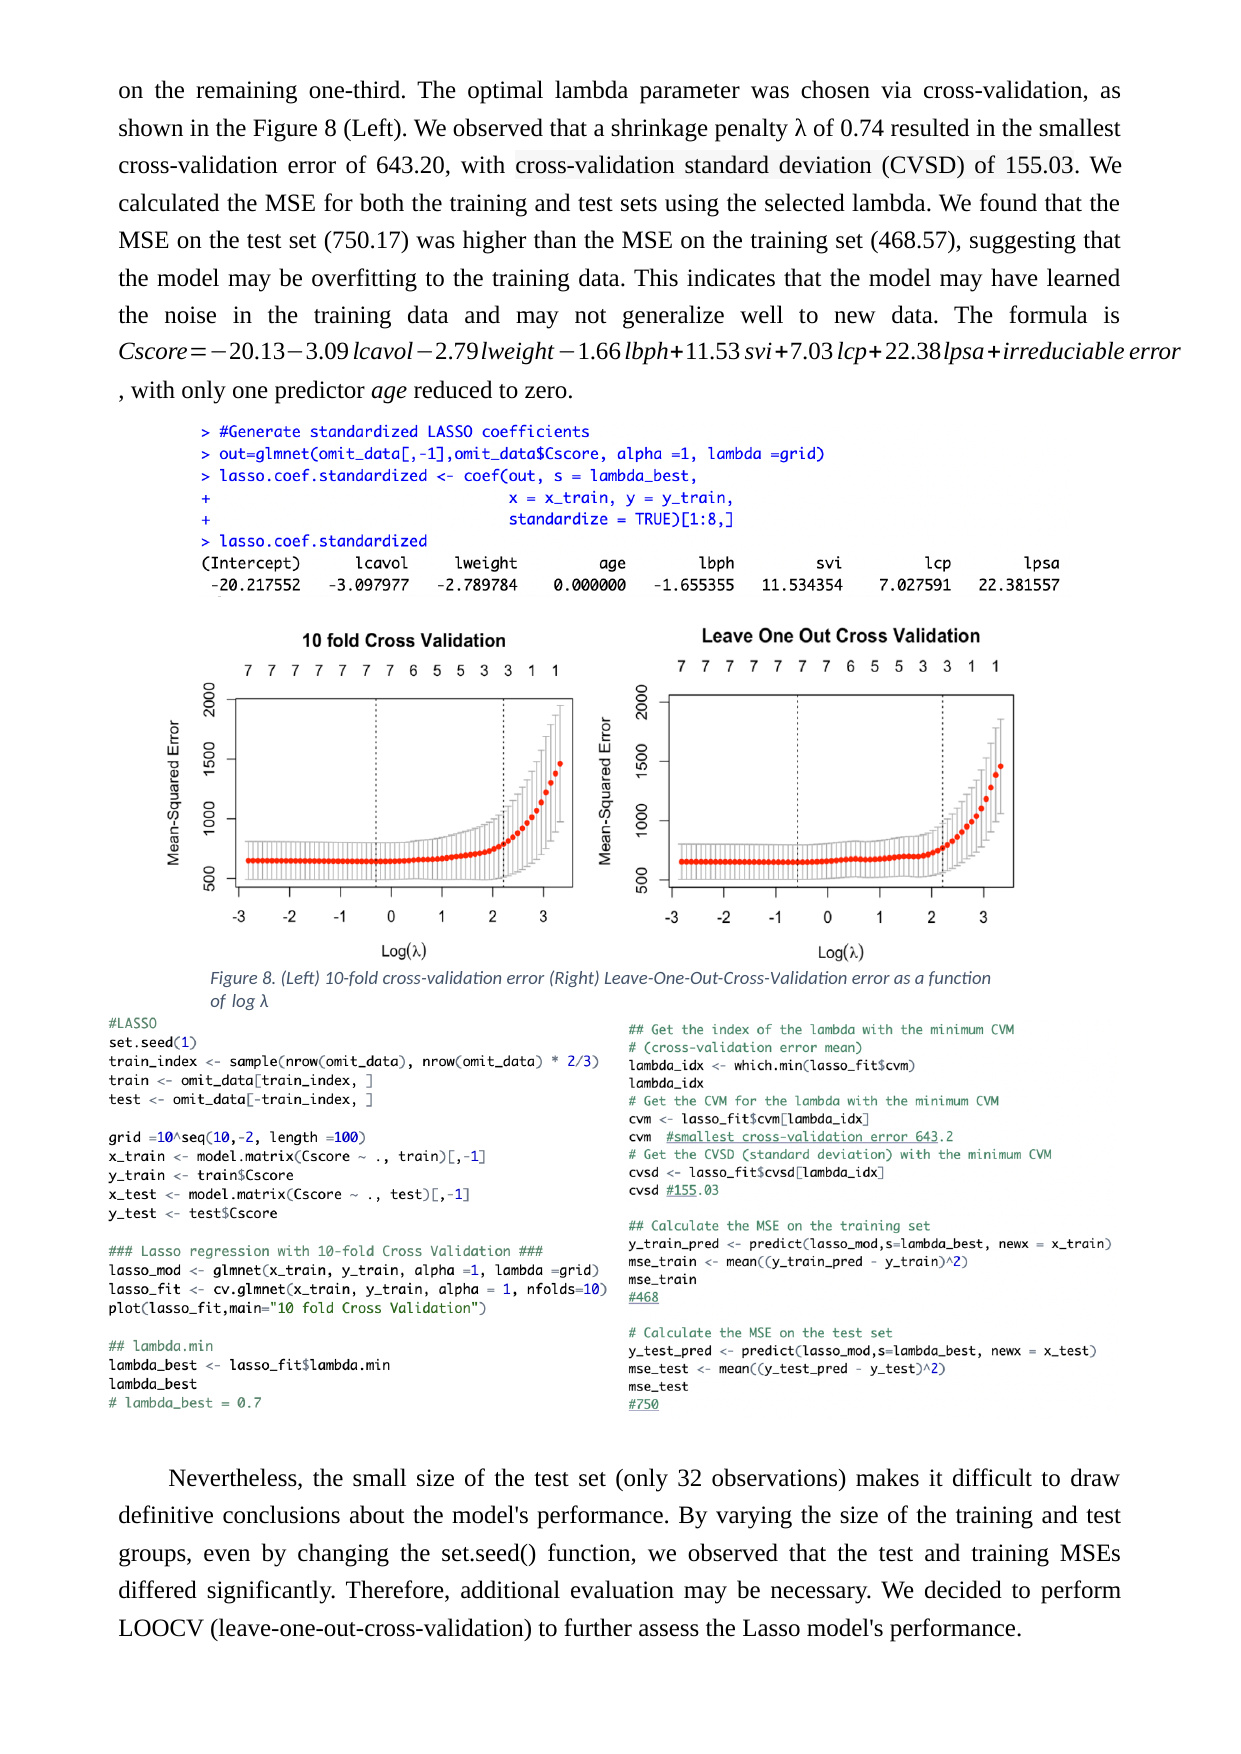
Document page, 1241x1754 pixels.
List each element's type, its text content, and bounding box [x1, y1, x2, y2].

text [118, 71, 1122, 408]
picture [196, 421, 1072, 597]
picture [105, 1009, 620, 1418]
text Nevertheless, the small size of the test set (only 32 observations) makes it difficult to draw definitive conclusions about the model's performance. By varying the size of the training and test groups, even by changing the set.seed() function, we observed that the test and training MSEs differed significantly. Therefore, additional evaluation may be necessary. We decided to perform LOOCV (leave-one-out-cross-validation) to further assess the Lasso model's performance. [118, 1458, 1122, 1646]
picture [144, 618, 1030, 972]
picture [625, 1018, 1118, 1419]
